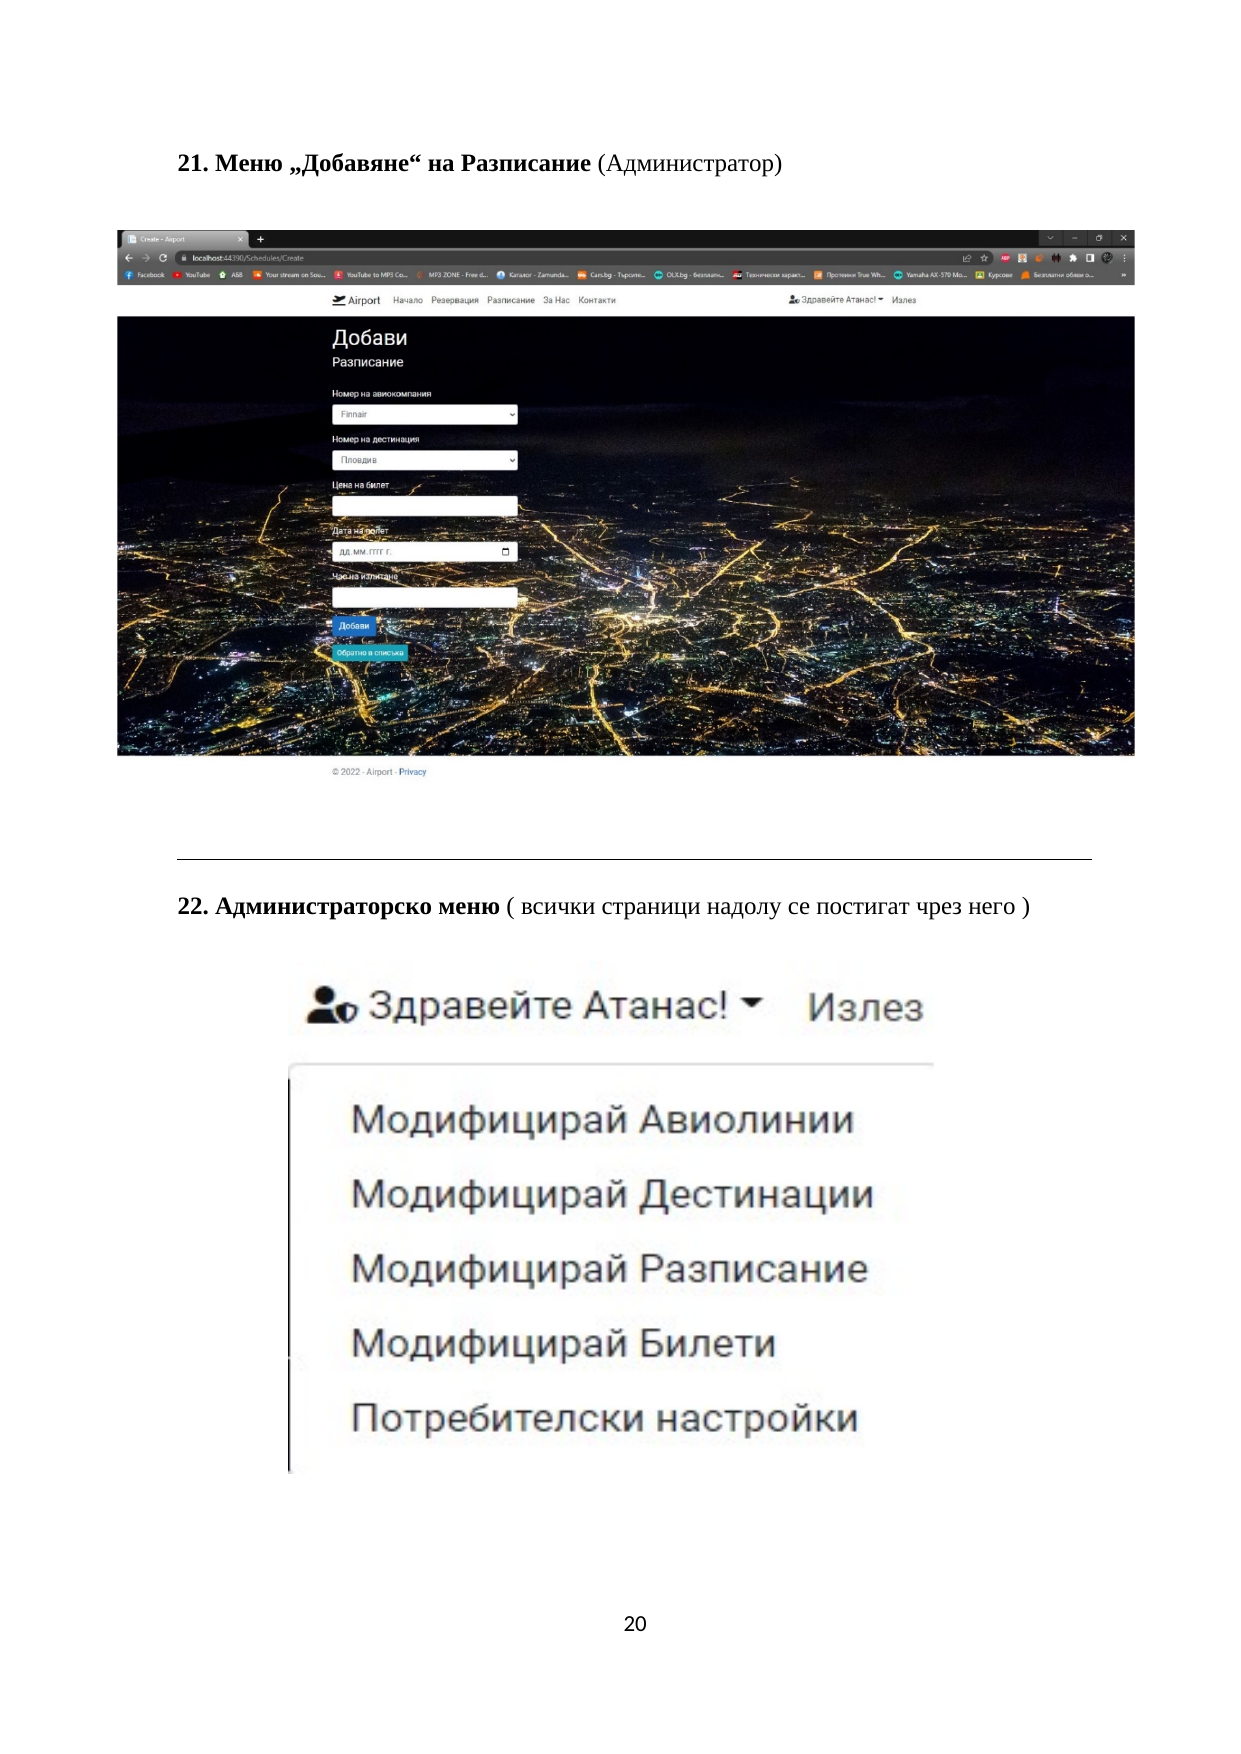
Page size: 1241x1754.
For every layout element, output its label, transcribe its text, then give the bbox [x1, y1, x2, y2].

text 21. Меню „Добавяне“ на Разписание (Администратор) [177, 148, 1092, 177]
text 22. Администраторско меню ( всички страници надолу се постигат чрез него ) [177, 891, 1092, 920]
picture [117, 230, 1135, 783]
picture [288, 961, 934, 1474]
